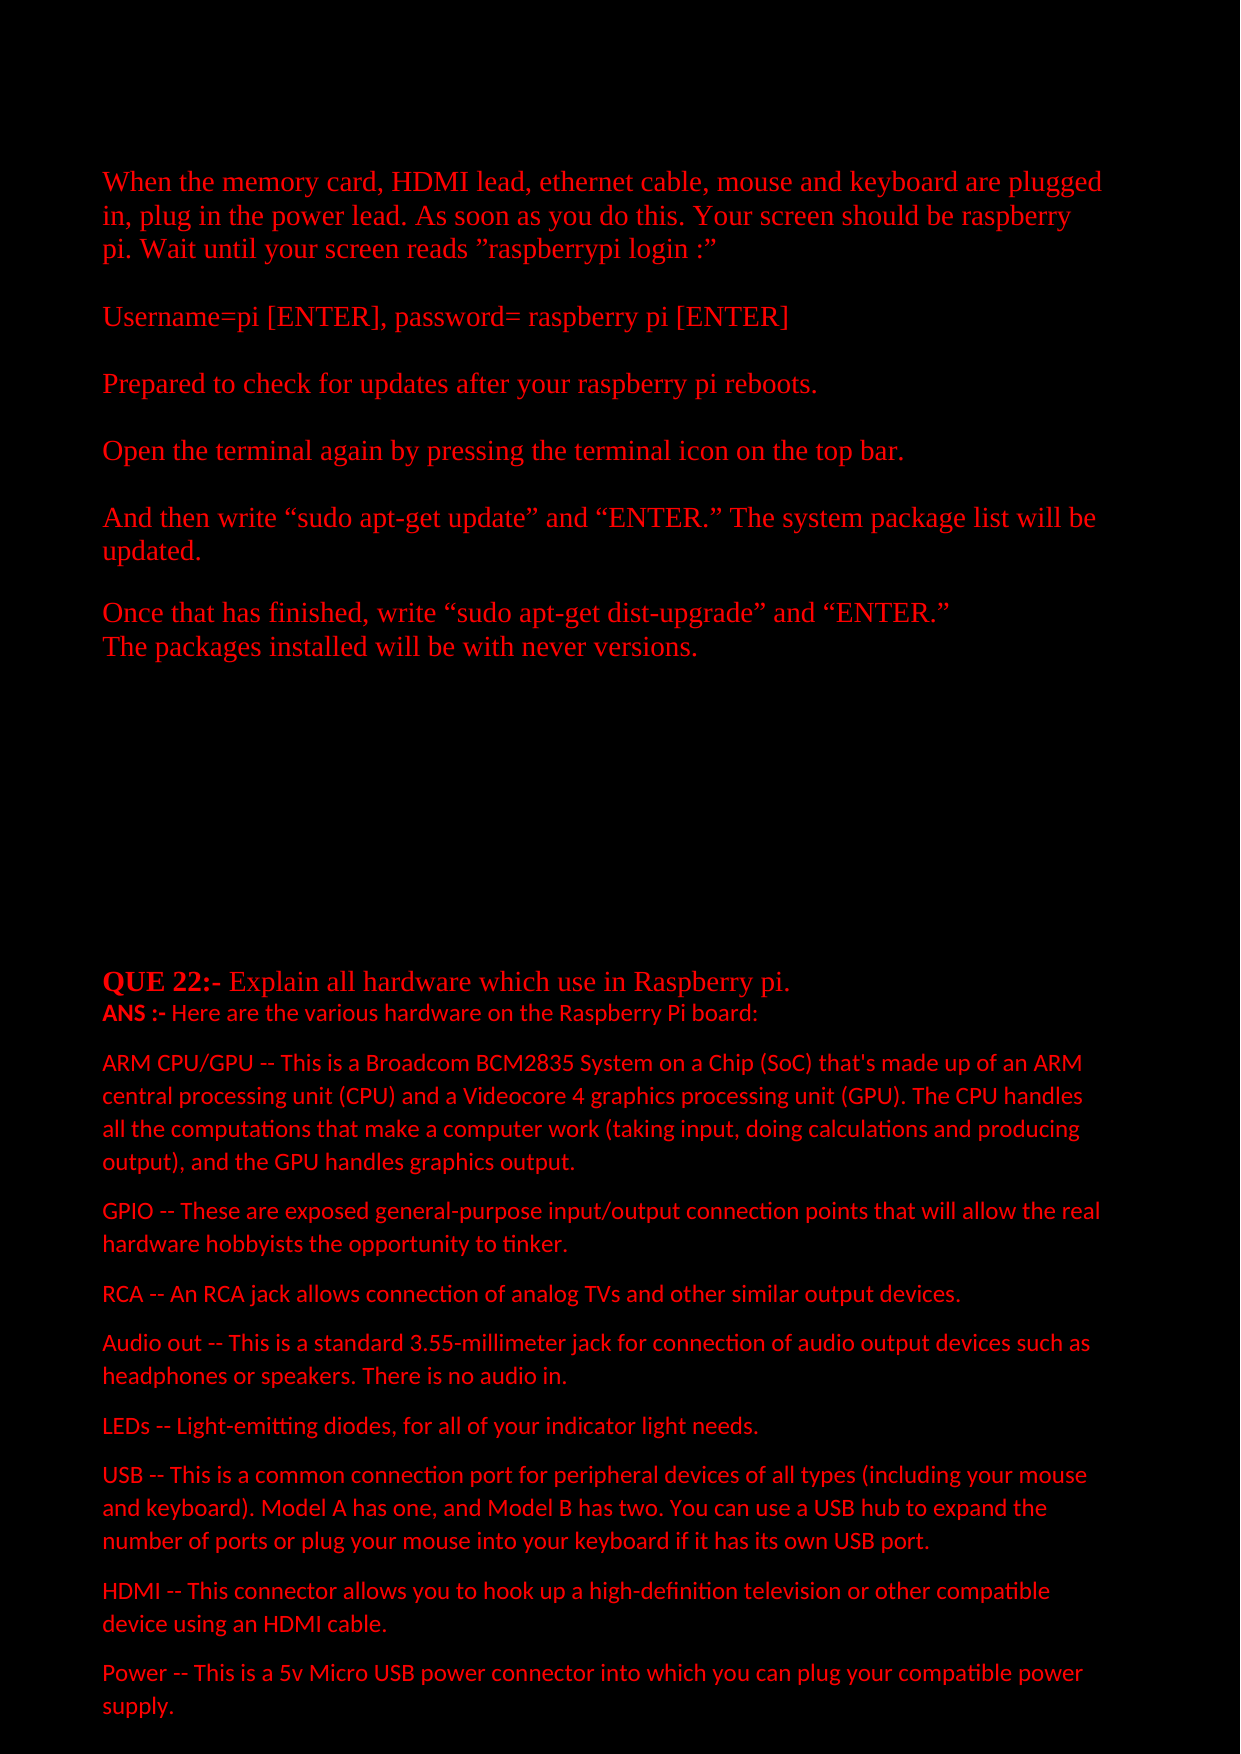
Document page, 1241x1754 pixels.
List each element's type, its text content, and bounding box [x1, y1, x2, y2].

text ANS :- Here are the various hardware on the Raspberry Pi board: [102, 998, 1105, 1028]
text And then write “sudo apt-get update” and “ENTER.” The system package list will be updated. [102, 500, 1105, 567]
text QUE 22:- Explain all hardware which use in Raspberry pi. [102, 964, 1105, 998]
text RCA -- An RCA jack allows connection of analog TVs and other similar output devices. [102, 1278, 1105, 1308]
text Prepared to check for updates after your raspberry pi reboots. [102, 366, 1105, 399]
text Username=pi [ENTER], password= raspberry pi [ENTER] [102, 299, 1105, 332]
text LEDs -- Light-emitting diodes, for all of your indicator light needs. [102, 1410, 1105, 1441]
text USB -- This is a common connection port for peripheral devices of all types (including your mouse and keyboard). Model A has one, and Model B has two. You can use a USB hub to expand the number of ports or plug your mouse into your keyboard if it has its own USB port. [102, 1460, 1105, 1556]
text Open the terminal again by pressing the terminal icon on the top bar. [102, 433, 1105, 466]
text Power -- This is a 5v Micro USB power connector into which you can plug your compatible power supply. [102, 1658, 1105, 1721]
text Audio out -- This is a standard 3.55-millimeter jack for connection of audio output devices such as headphones or speakers. There is no audio in. [102, 1328, 1105, 1391]
text When the memory card, HDMI lead, ethernet cable, mouse and keyboard are plugged in, plug in the power lead. As soon as you do this. Your screen should be raspberry pi. Wait until your screen reads ”raspberrypi login :” [102, 164, 1105, 265]
text HDMI -- This connector allows you to hook up a high-definition television or other compatible device using an HDMI cable. [102, 1575, 1105, 1638]
text GPIO -- These are exposed general-purpose input/output connection points that will allow the real hardware hobbyists the opportunity to tinker. [102, 1196, 1105, 1259]
text ARM CPU/GPU -- This is a Broadcom BCM2835 System on a Chip (SoC) that's made up of an ARM central processing unit (CPU) and a Videocore 4 graphics processing unit (GPU). The CPU handles all the computations that make a computer work (taking input, doing calculations and producing output), and the GPU handles graphics output. [102, 1047, 1105, 1176]
text The packages installed will be with never versions. [102, 629, 1105, 662]
text Once that has finished, write “sudo apt-get dist-upgrade” and “ENTER.” [102, 595, 1105, 629]
